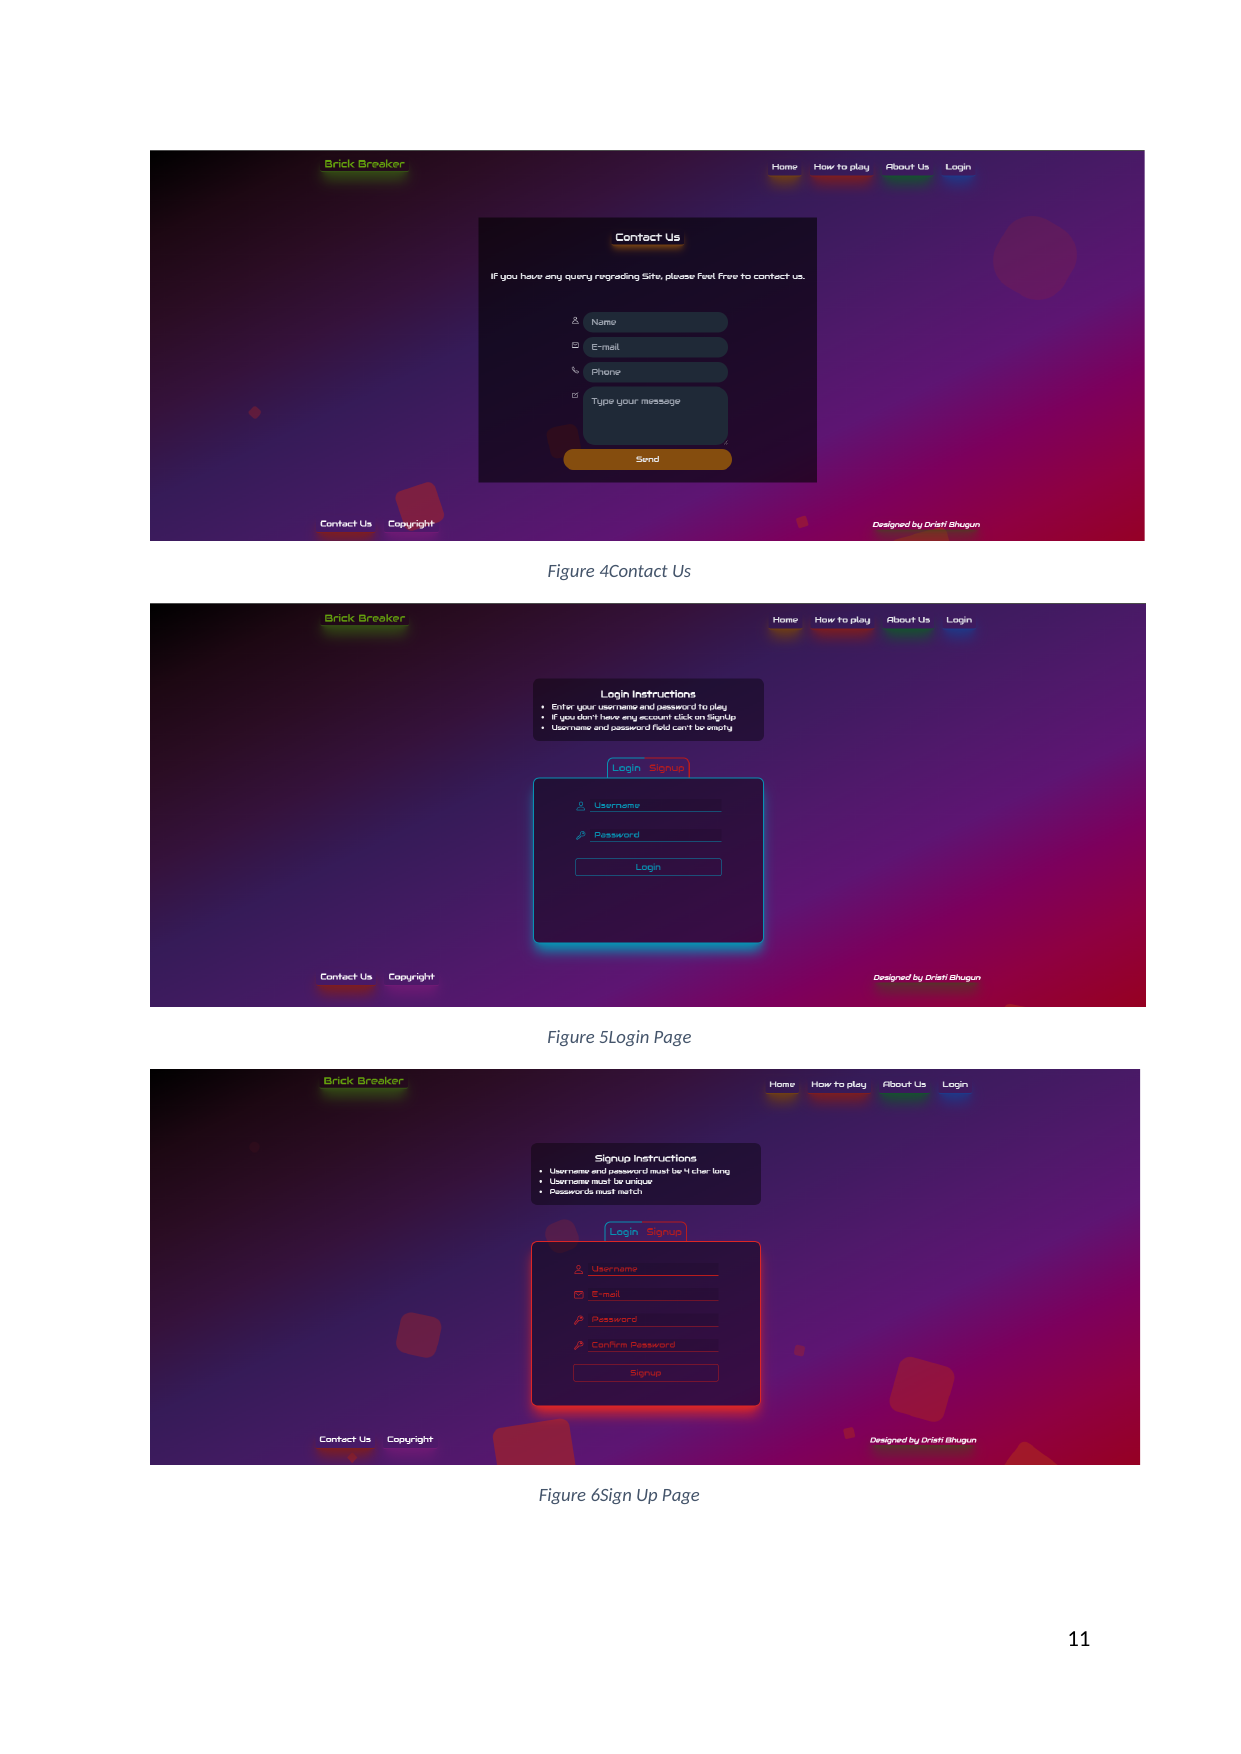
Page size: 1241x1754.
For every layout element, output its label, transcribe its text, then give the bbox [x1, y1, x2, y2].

picture [150, 603, 1146, 1007]
picture [150, 150, 1145, 541]
picture [150, 1069, 1141, 1465]
